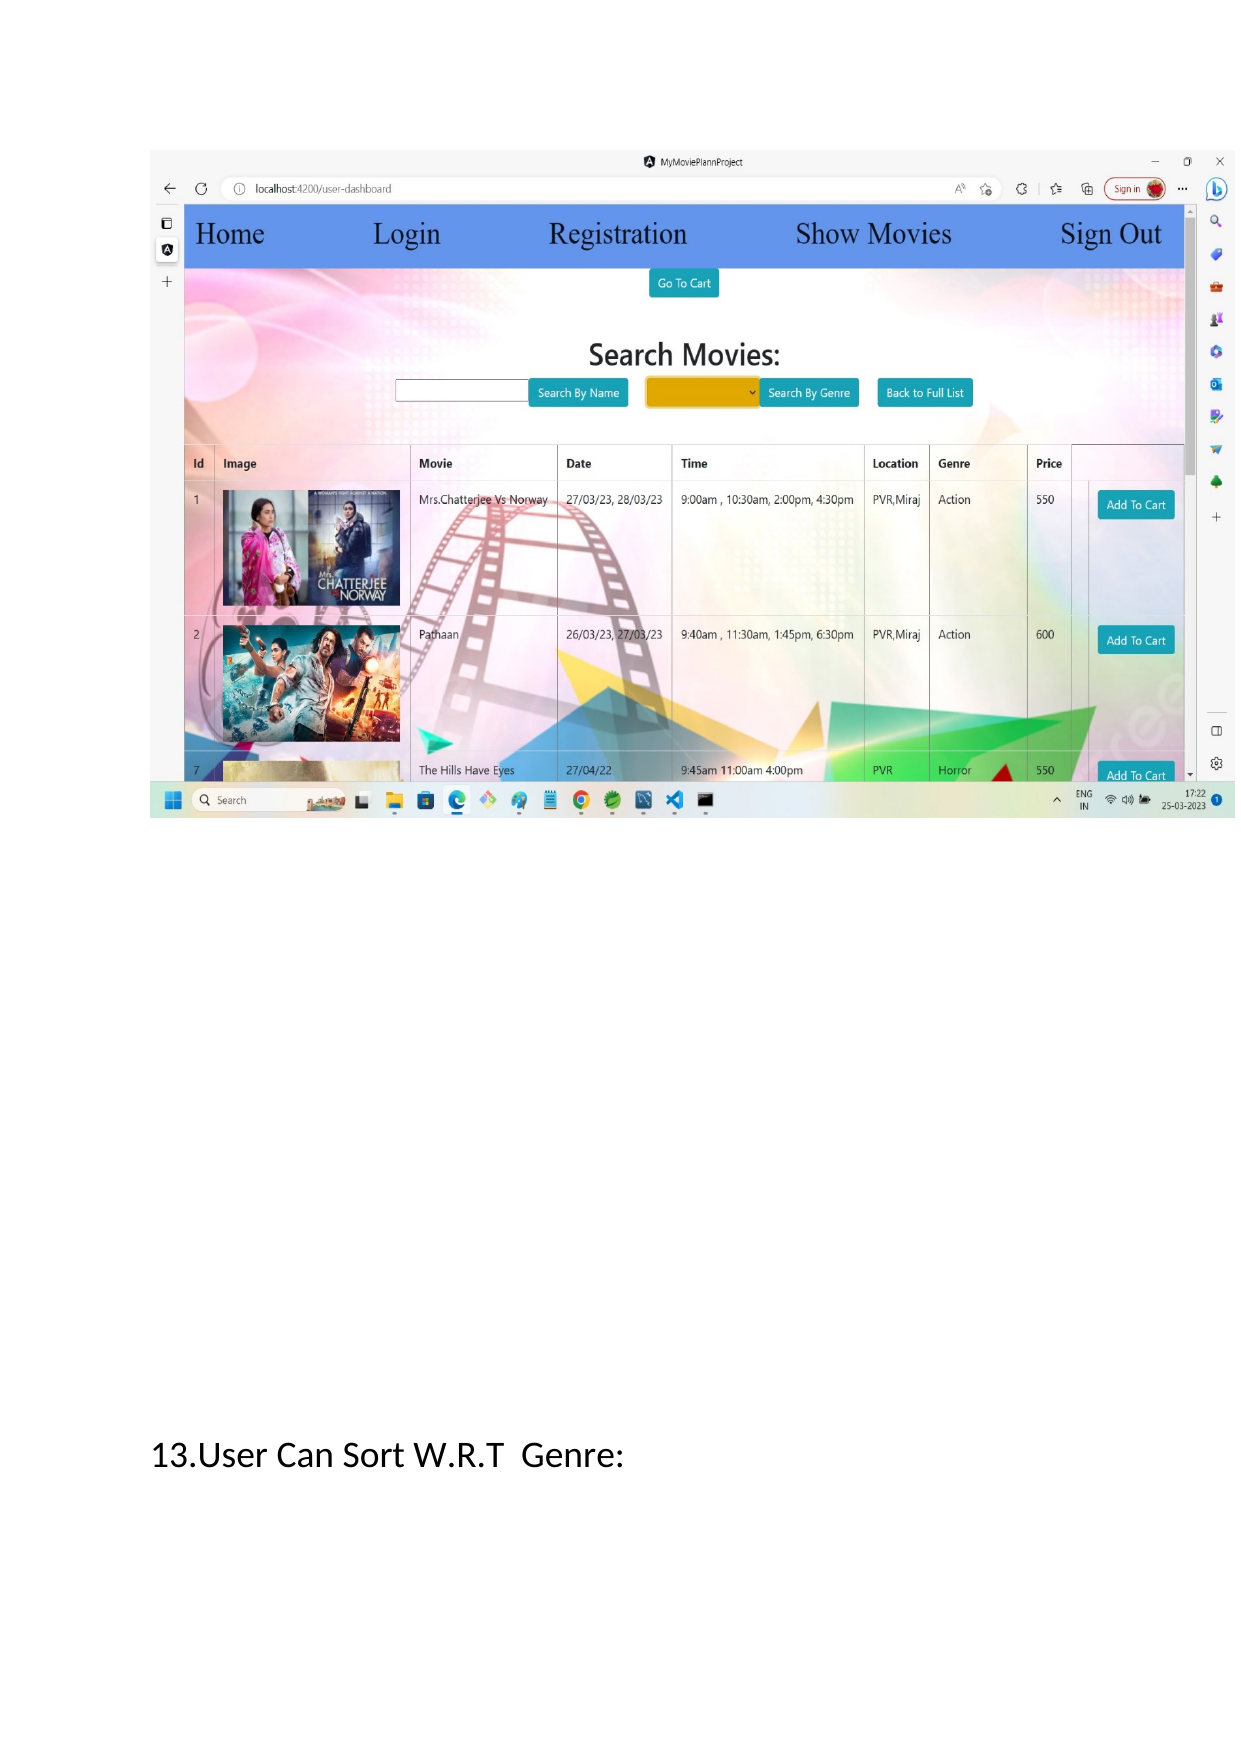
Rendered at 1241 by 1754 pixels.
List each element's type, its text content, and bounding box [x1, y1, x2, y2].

picture [150, 150, 1235, 818]
text 13.User Can Sort W.R.T Genre: [150, 1431, 1090, 1477]
